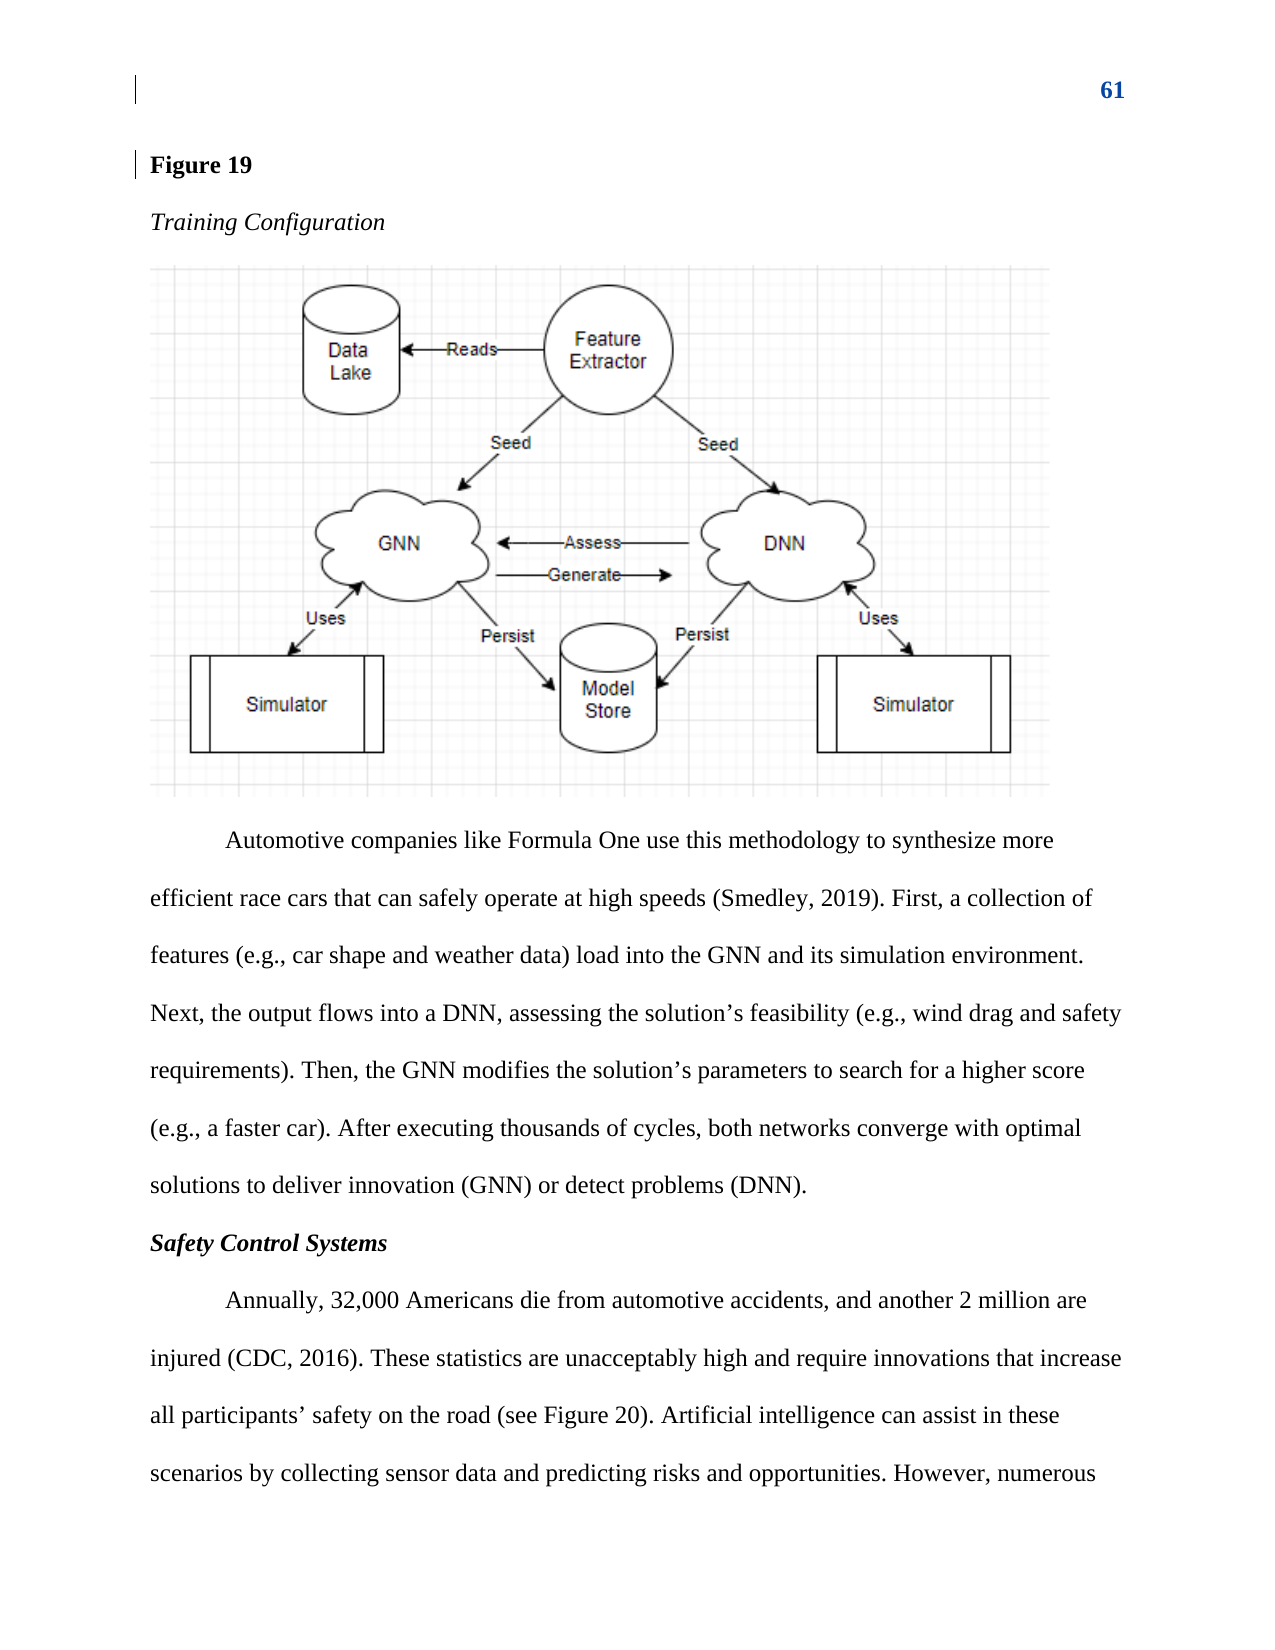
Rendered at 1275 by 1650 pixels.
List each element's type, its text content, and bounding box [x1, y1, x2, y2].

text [150, 1286, 1125, 1487]
text Automotive companies like Formula One use this methodology to synthesize more efficient race cars that can safely operate at high speeds. First, a collection of features (e.g., car shape and weather data) load into the GNN and its simulation environment. Next, the output flows into a DNN, assessing the solution’s feasibility (e.g., wind drag and safety requirements). Then, the GNN modifies the solution’s parameters to search for a higher score (e.g., a faster car). After executing thousands of cycles, both networks converge with optimal solutions to deliver innovation (GNN) or detect problems (DNN). [150, 826, 1125, 1199]
subtitle Safety Control Systems [150, 1228, 1125, 1257]
picture [150, 265, 1050, 797]
text Figure 19 Training Configuration [150, 150, 1125, 236]
